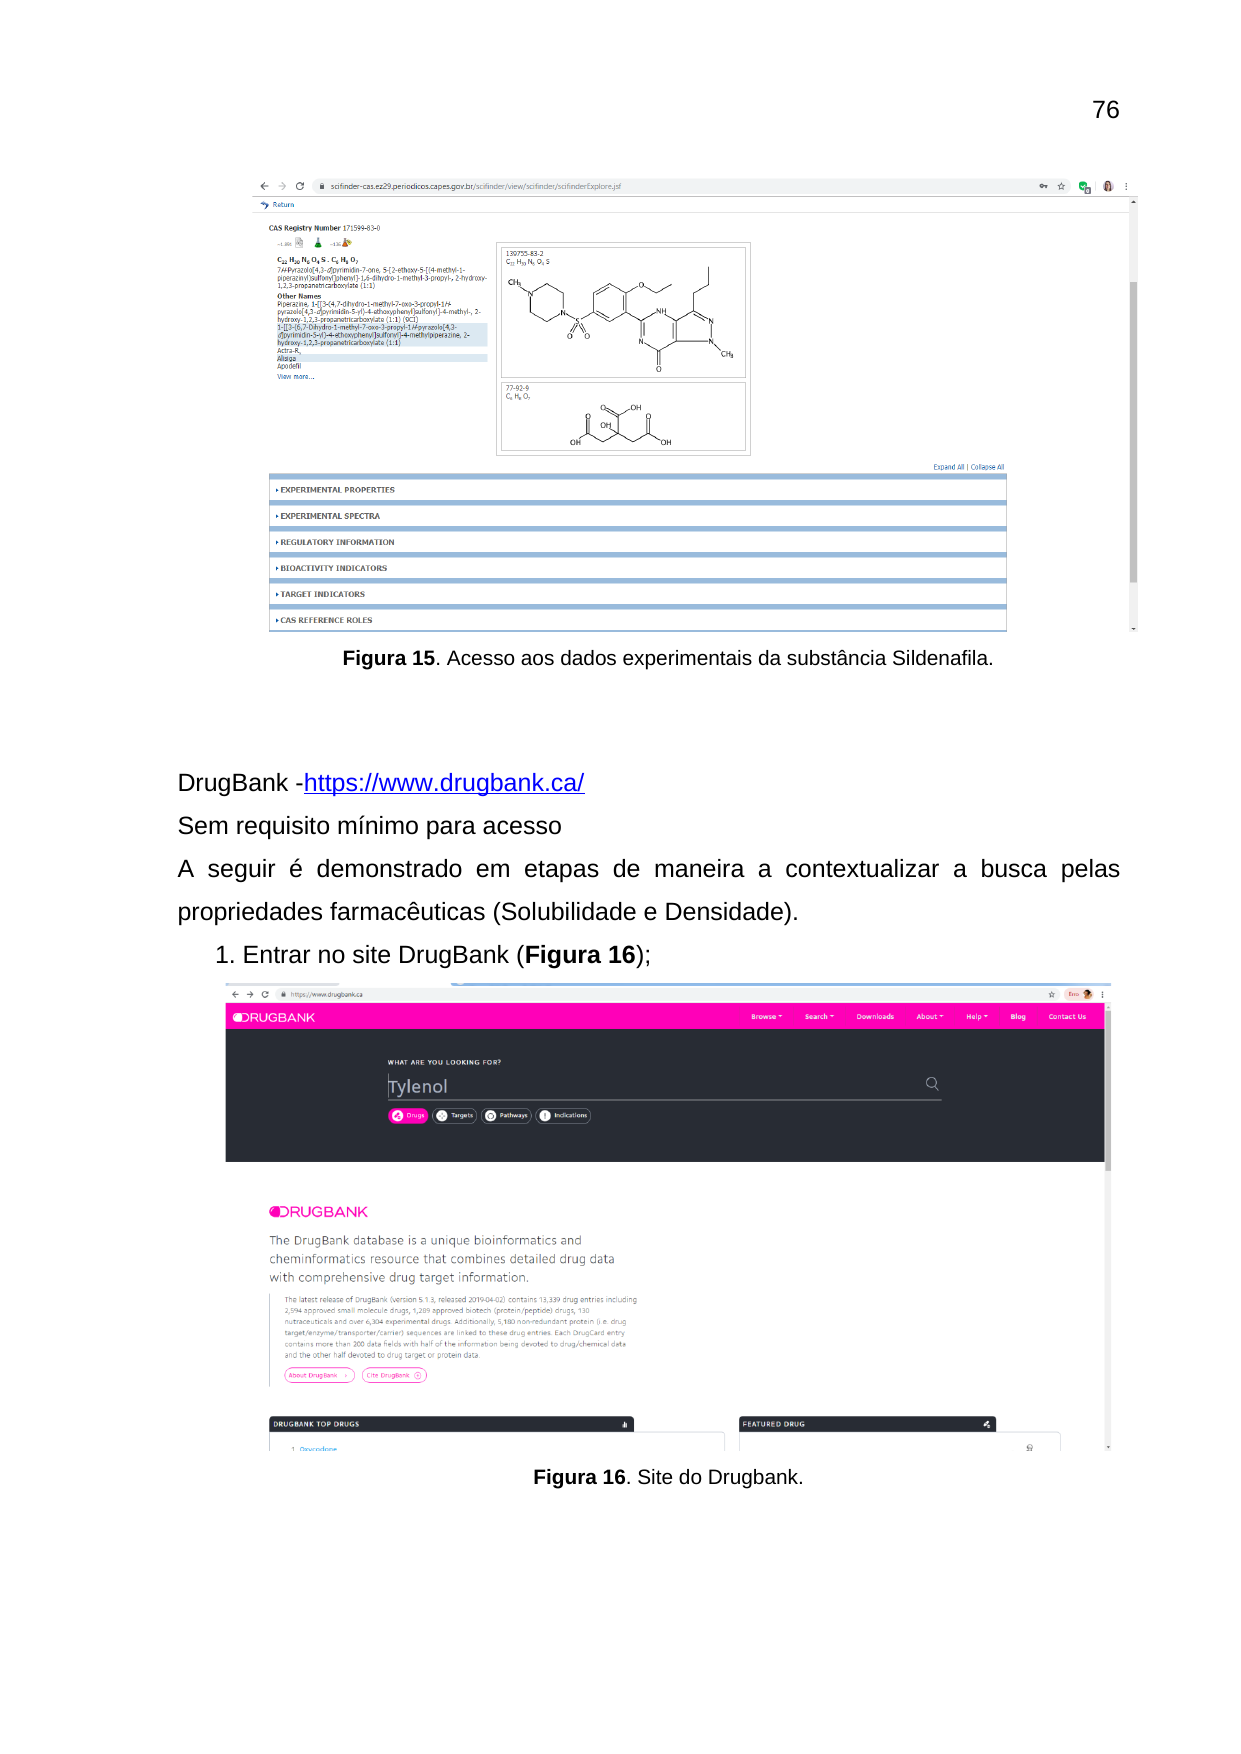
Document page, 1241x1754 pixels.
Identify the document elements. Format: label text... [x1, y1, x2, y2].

text DrugBank -https://www.drugbank.ca/ [177, 768, 1122, 797]
text Sem requisito mínimo para acesso [177, 811, 1122, 840]
picture [225, 983, 1112, 1451]
text A seguir é demonstrado em etapas de maneira a contextualizar a busca pelas propriedades farmacêuticas (Solubilidade e Densidade). [177, 854, 1122, 926]
text 1. Entrar no site DrugBank (Figura 16); [215, 940, 1122, 969]
text Figura 15. Acesso aos dados experimentais da substância Sildenafila. [215, 646, 1122, 669]
picture [252, 177, 1138, 632]
text Figura 16. Site do Drugbank. [215, 1465, 1122, 1489]
